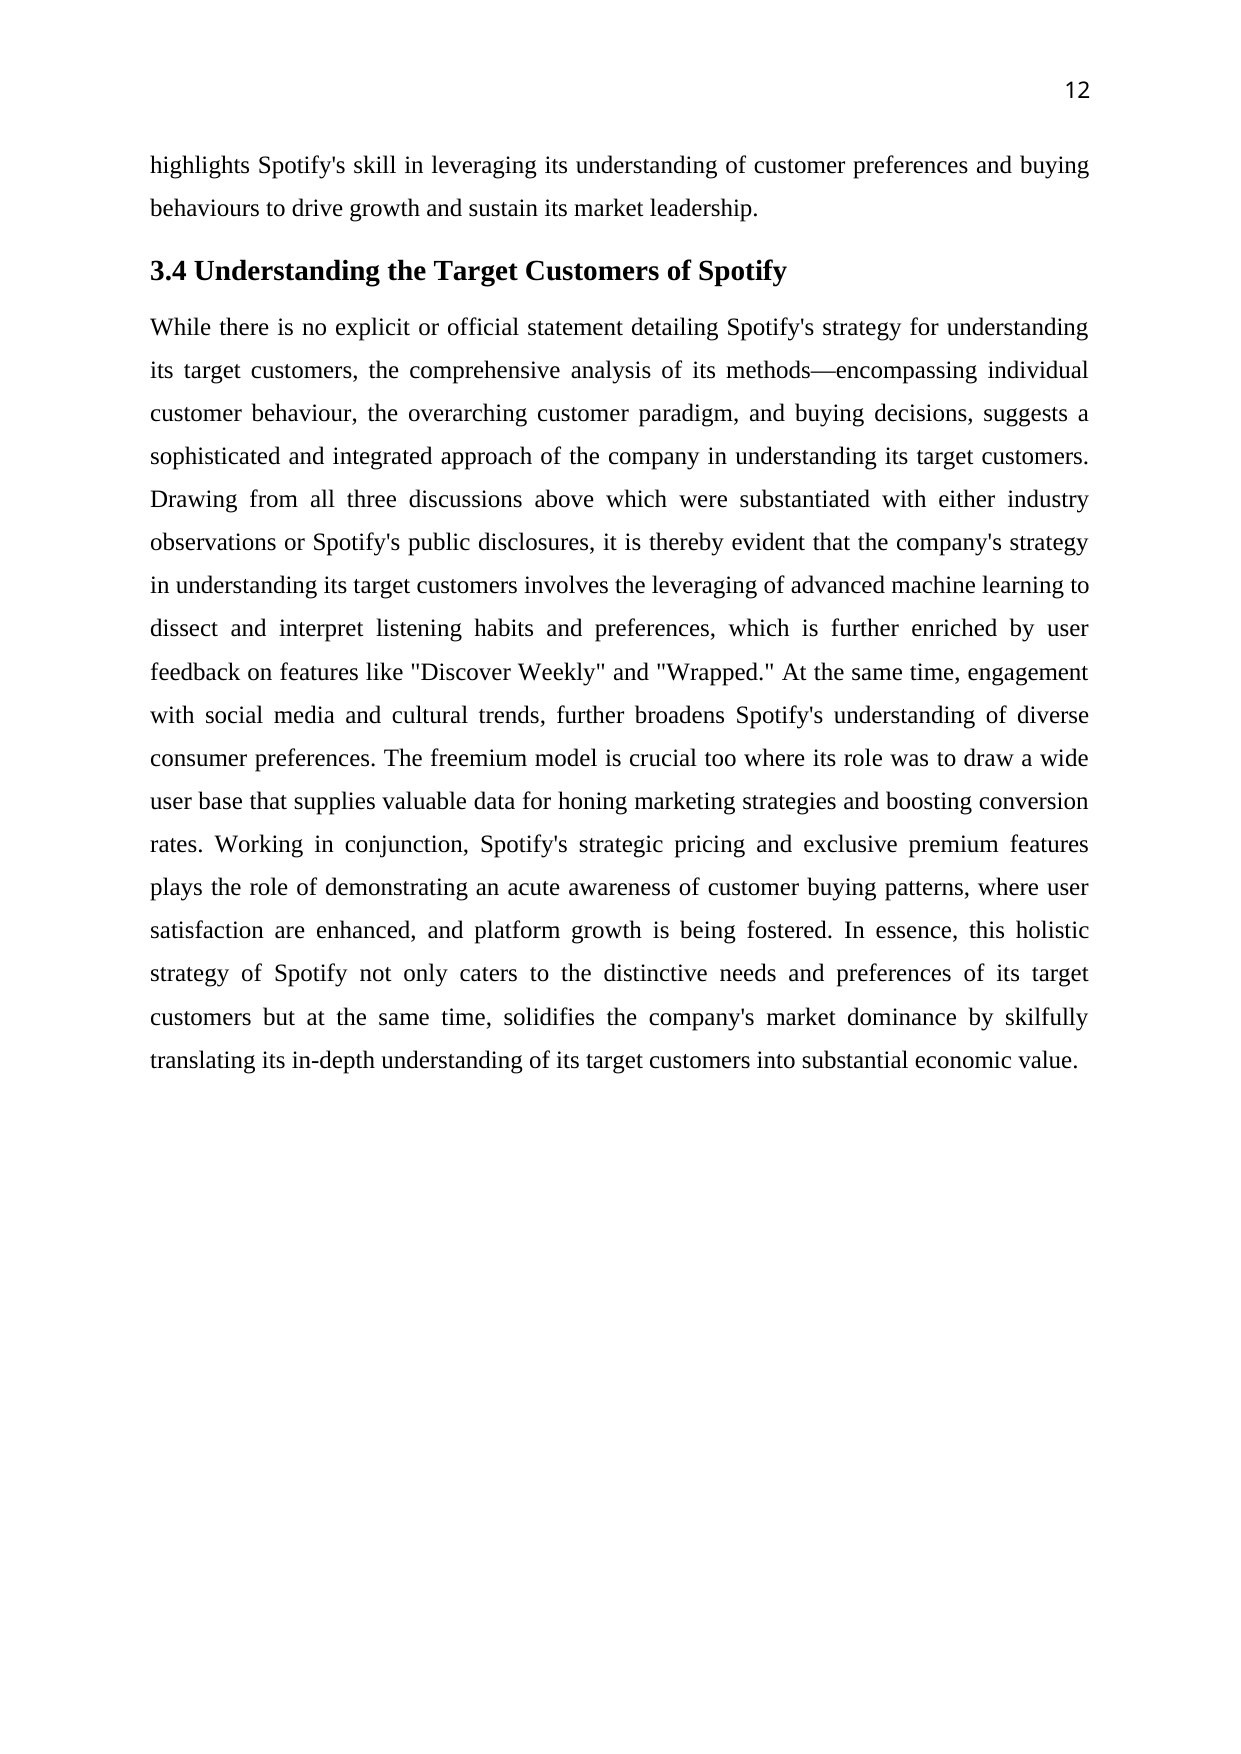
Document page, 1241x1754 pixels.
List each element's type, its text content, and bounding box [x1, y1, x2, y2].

text While there is no explicit or official statement detailing Spotify's strategy for understanding its target customers, the comprehensive analysis of its methods—encompassing individual customer behaviour, the overarching customer paradigm, and buying decisions, suggests a sophisticated and integrated approach of the company in understanding its target customers. Drawing from all three discussions above which were substantiated with either industry observations or Spotify's public disclosures, it is thereby evident that the company's strategy in understanding its target customers involves the leveraging of advanced machine learning to dissect and interpret listening habits and preferences, which is further enriched by user feedback on features like "Discover Weekly" and "Wrapped." At the same time, engagement with social media and cultural trends, further broadens Spotify's understanding of diverse consumer preferences. The freemium model is crucial too where its role was to draw a wide user base that supplies valuable data for honing marketing strategies and boosting conversion rates. Working in conjunction, Spotify's strategic pricing and exclusive premium features plays the role of demonstrating an acute awareness of customer buying patterns, where user satisfaction are enhanced, and platform growth is being fostered. In essence, this holistic strategy of Spotify not only caters to the distinctive needs and preferences of its target customers but at the same time, solidifies the company's market dominance by skilfully translating its in-depth understanding of its target customers into substantial economic value. [150, 312, 1090, 1073]
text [150, 150, 1090, 222]
subtitle 3.4 Understanding the Target Customers of Spotify [150, 253, 1090, 286]
